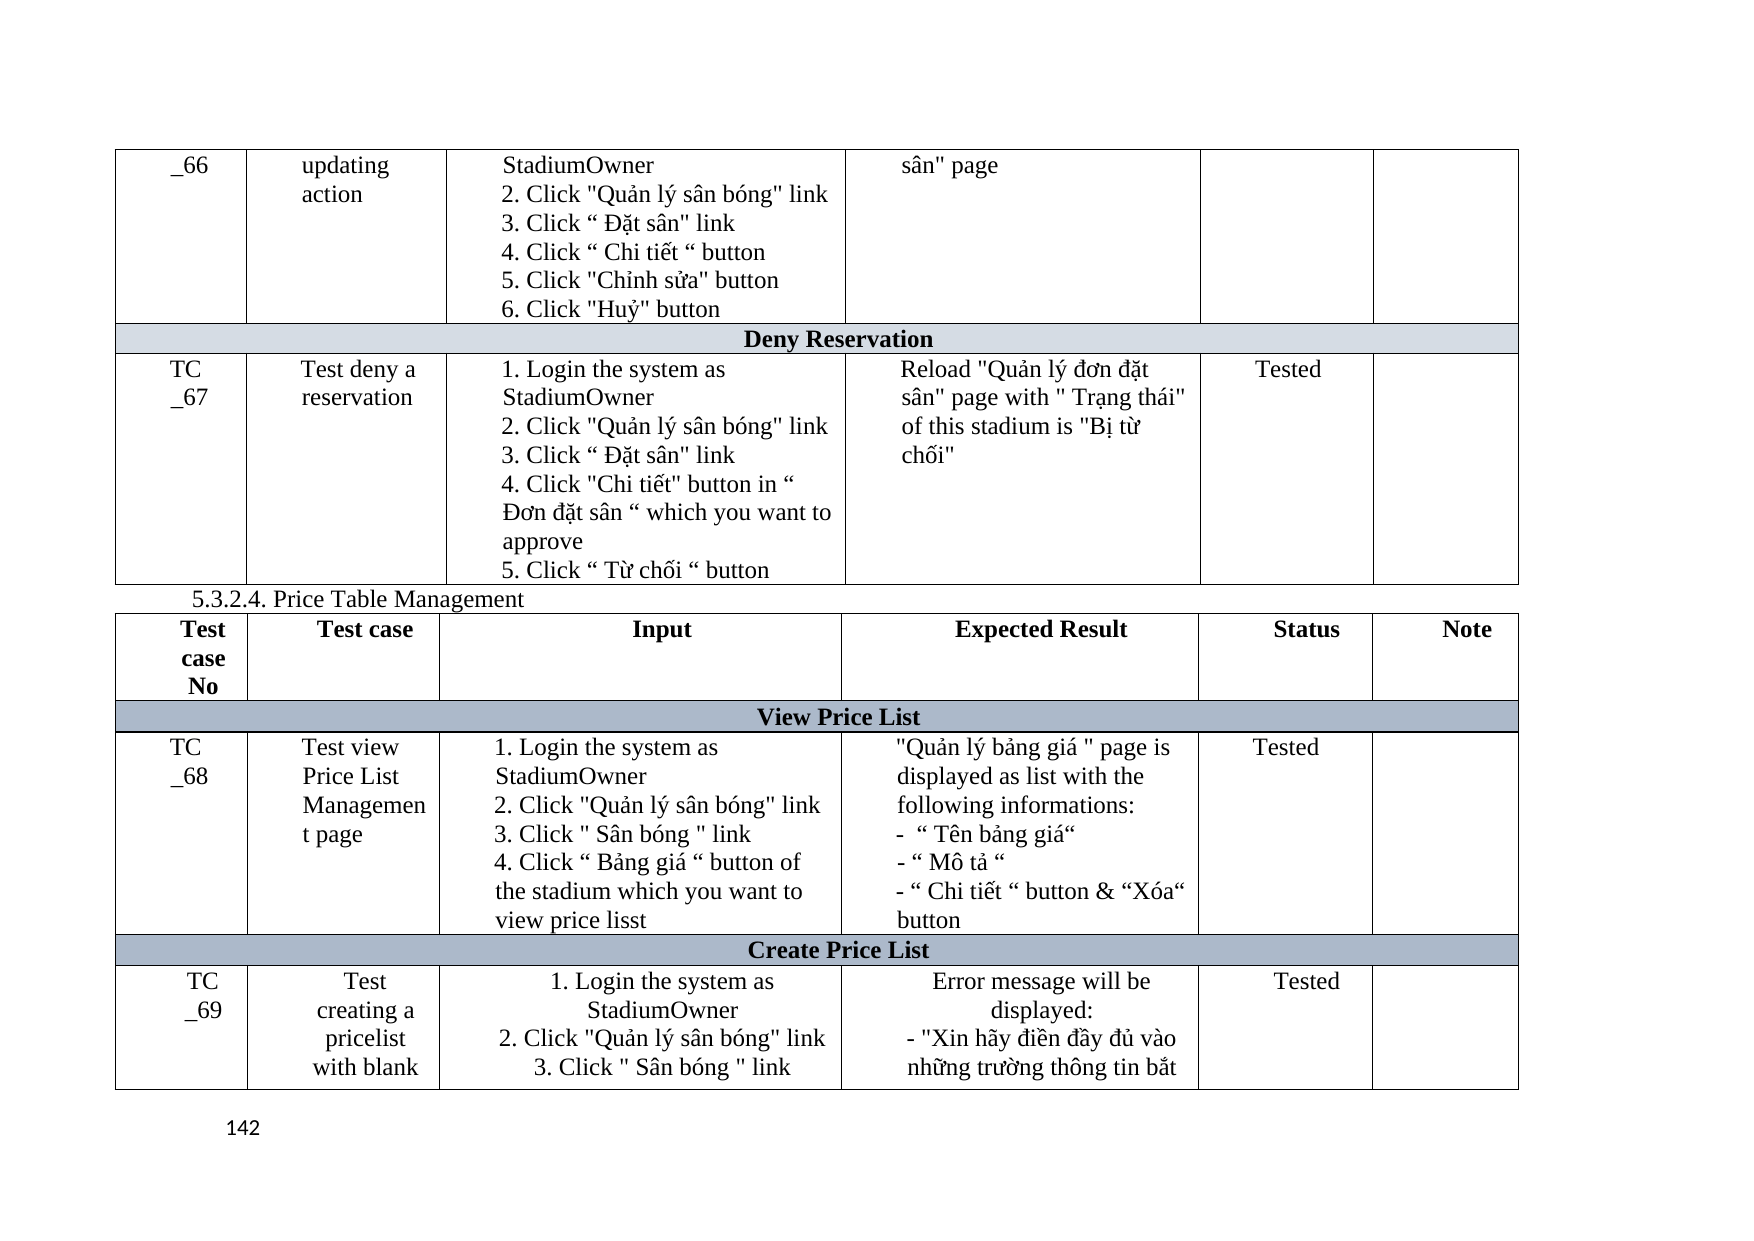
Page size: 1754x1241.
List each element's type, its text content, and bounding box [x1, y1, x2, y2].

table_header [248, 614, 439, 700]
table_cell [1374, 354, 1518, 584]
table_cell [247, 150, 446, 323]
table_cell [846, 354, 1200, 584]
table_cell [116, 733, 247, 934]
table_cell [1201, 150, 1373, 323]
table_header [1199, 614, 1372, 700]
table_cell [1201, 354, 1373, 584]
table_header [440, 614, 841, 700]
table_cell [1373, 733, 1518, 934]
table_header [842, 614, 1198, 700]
subtitle Price Table Management [192, 585, 1604, 613]
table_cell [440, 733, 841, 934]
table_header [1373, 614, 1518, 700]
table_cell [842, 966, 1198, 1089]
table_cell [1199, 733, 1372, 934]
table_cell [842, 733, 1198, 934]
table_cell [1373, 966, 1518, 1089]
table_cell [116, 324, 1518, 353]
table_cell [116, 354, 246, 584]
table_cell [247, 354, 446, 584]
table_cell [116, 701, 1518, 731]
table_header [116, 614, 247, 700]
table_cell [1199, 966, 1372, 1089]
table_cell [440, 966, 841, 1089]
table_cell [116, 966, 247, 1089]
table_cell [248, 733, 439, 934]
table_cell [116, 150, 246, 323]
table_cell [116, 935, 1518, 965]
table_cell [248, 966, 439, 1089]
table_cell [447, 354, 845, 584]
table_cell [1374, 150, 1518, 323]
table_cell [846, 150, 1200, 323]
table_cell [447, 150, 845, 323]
